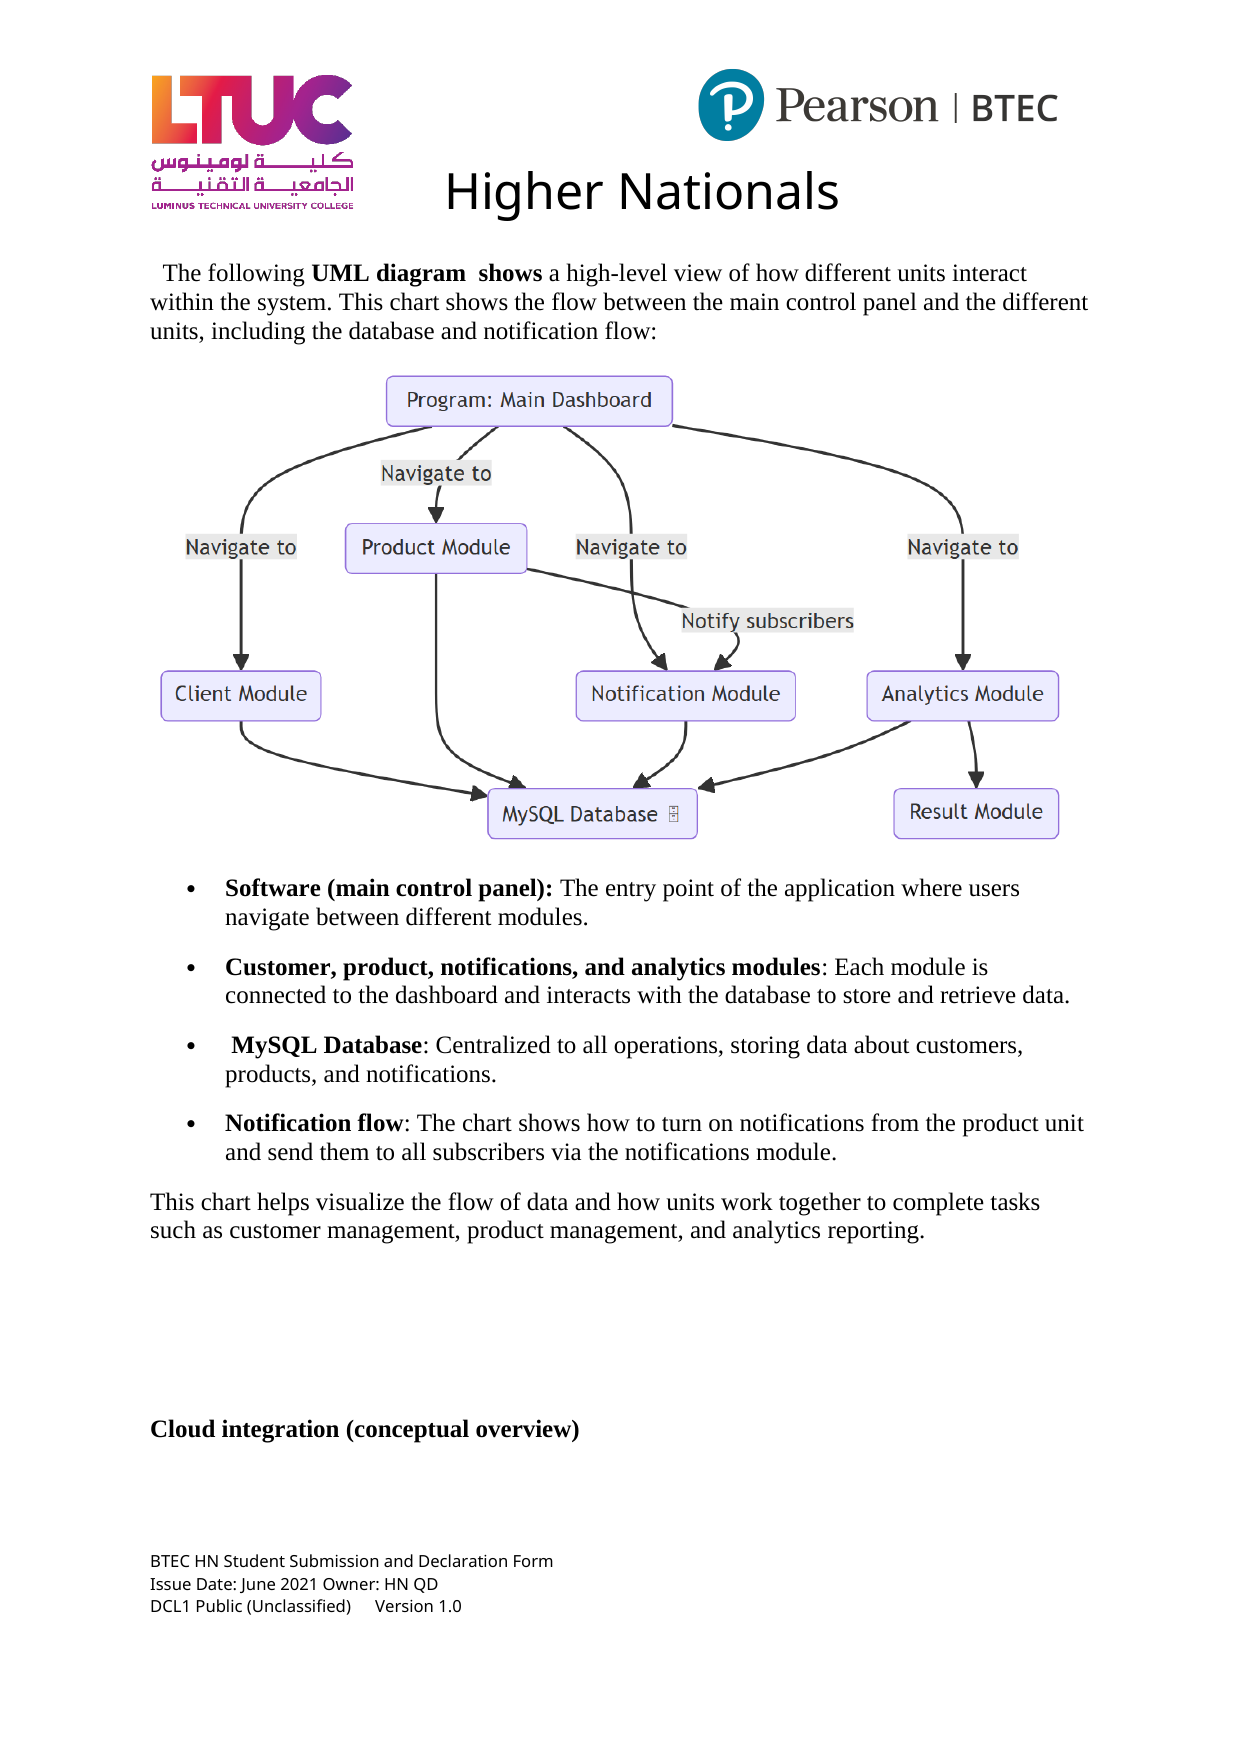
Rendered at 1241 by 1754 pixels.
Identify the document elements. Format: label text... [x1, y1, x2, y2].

picture [150, 73, 354, 210]
list MySQL Database: Centralized to all operations, storing data about customers, products, and notifications. [187, 1030, 1090, 1087]
list Software (main control panel): The entry point of the application where users navigate between different modules. [187, 873, 1090, 931]
list Notification flow: The chart shows how to turn on notifications from the product unit and send them to all subscribers via the notifications module. [187, 1108, 1090, 1166]
text Cloud integration (conceptual overview) [150, 1414, 1090, 1442]
picture [690, 61, 1069, 146]
list Customer, product, notifications, and analytics modules: Each module is connected to the dashboard and interacts with the database to store and retrieve data. [187, 952, 1090, 1009]
text The following UML diagram shows a high-level view of how different units interact within the system. This chart shows the flow between the main control panel and the different units, including the database and notification flow: [150, 258, 1090, 345]
picture [150, 365, 1091, 853]
text This chart helps visualize the flow of data and how units work together to complete tasks such as customer management, product management, and analytics reporting. [150, 1187, 1090, 1244]
